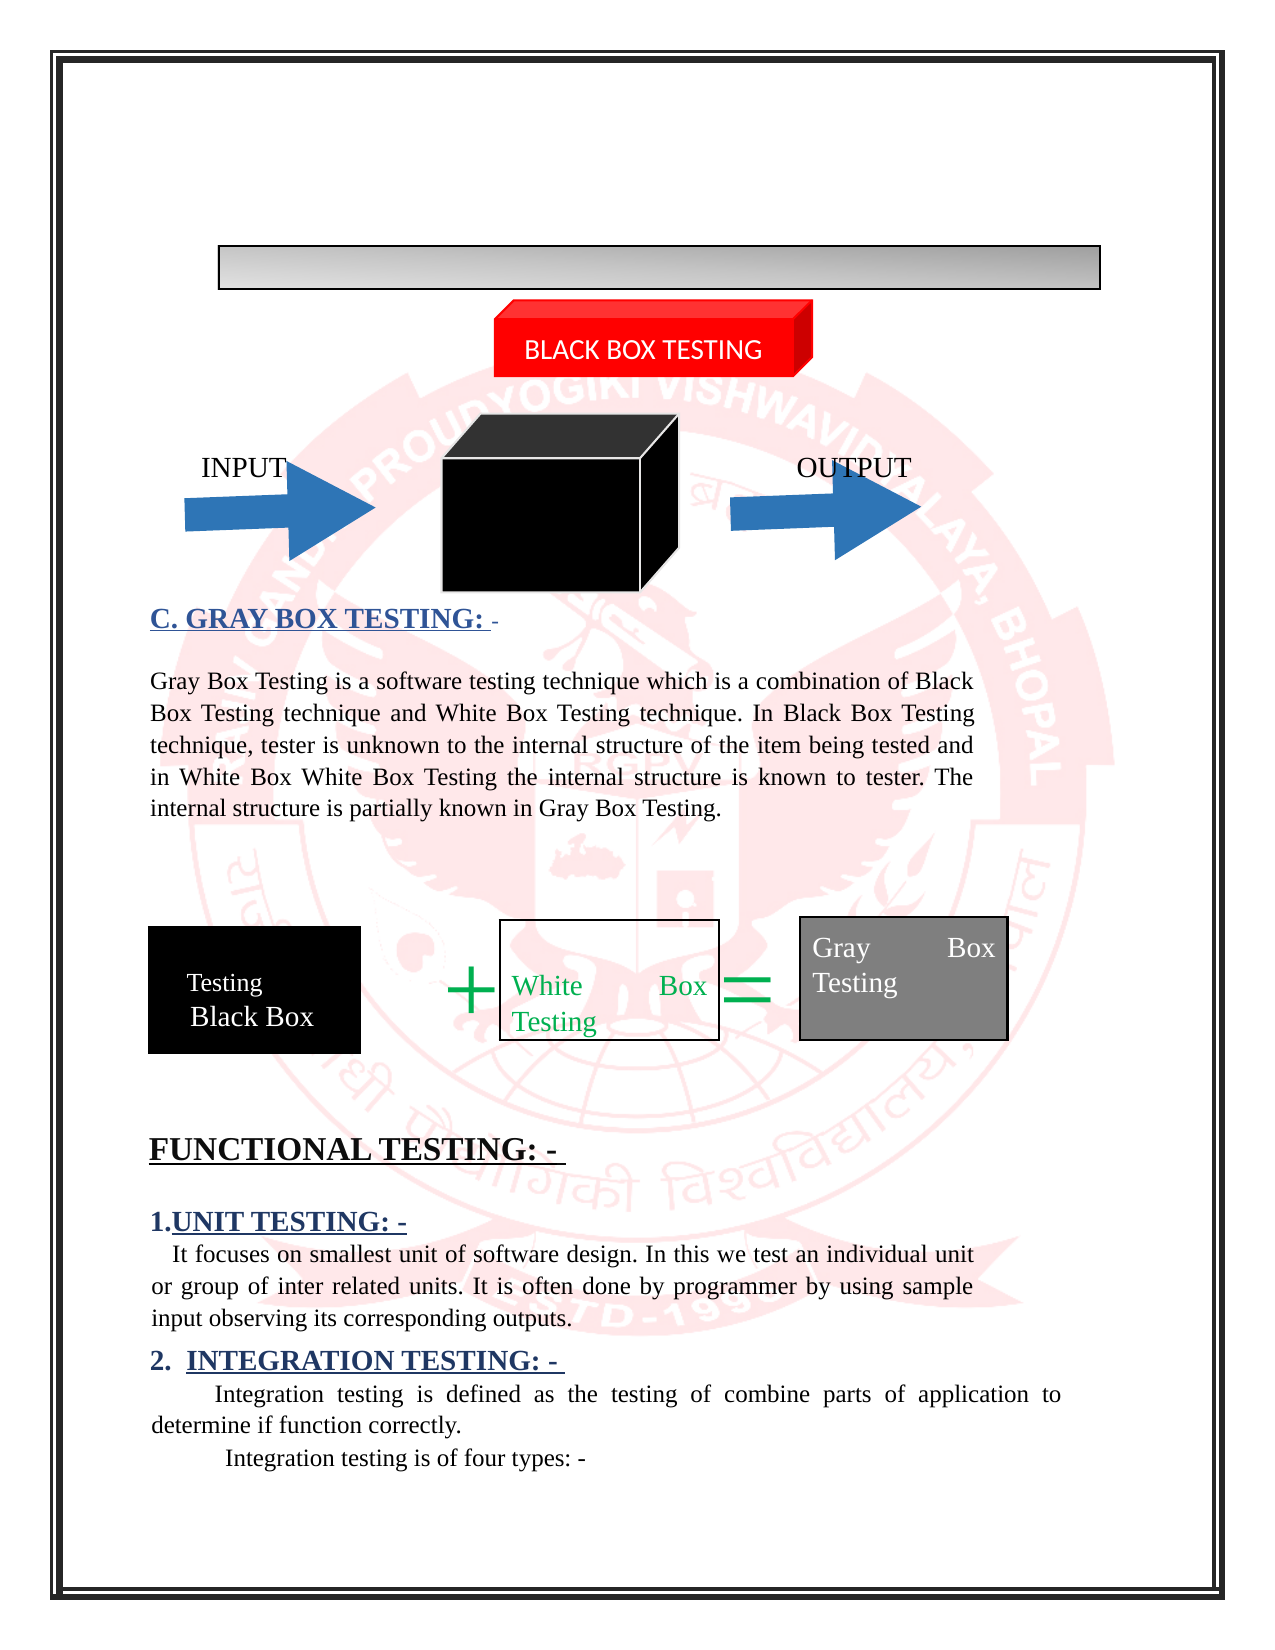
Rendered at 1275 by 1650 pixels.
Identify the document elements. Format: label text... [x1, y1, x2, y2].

text Integration testing is of four types: - [150, 1443, 1120, 1472]
subtitle C. GRAY BOX TESTING: - [149, 601, 1125, 634]
subtitle + = [361, 930, 930, 1045]
text Integration testing is defined as the testing of combine parts of application to determine if function correctly. [150, 1379, 1064, 1439]
text FUNCTIONAL TESTING: - [148, 1129, 1125, 1168]
table_header Gray Box Testing [801, 918, 1006, 1039]
table_header Testing Black Box [150, 928, 359, 1051]
text Gray Box Testing is a software testing technique which is a combination of Black Box Testing technique and White Box Testing technique. In Black Box Testing technique, tester is unknown to the internal structure of the item being tested and in White Box White Box Testing the internal structure is known to tester. The internal structure is partially known in Gray Box Testing. [150, 666, 975, 822]
subtitle 2. INTEGRATION TESTING: - [149, 1343, 1125, 1377]
picture [220, 247, 1099, 288]
picture [217, 244, 1100, 290]
subtitle 1.UNIT TESTING: - [149, 1204, 1125, 1238]
text It focuses on smallest unit of software design. In this we test an individual unit or group of inter related units. It is often done by programmer by using sample input observing its corresponding outputs. [150, 1239, 975, 1332]
table_header White Box Testing [501, 921, 718, 1039]
